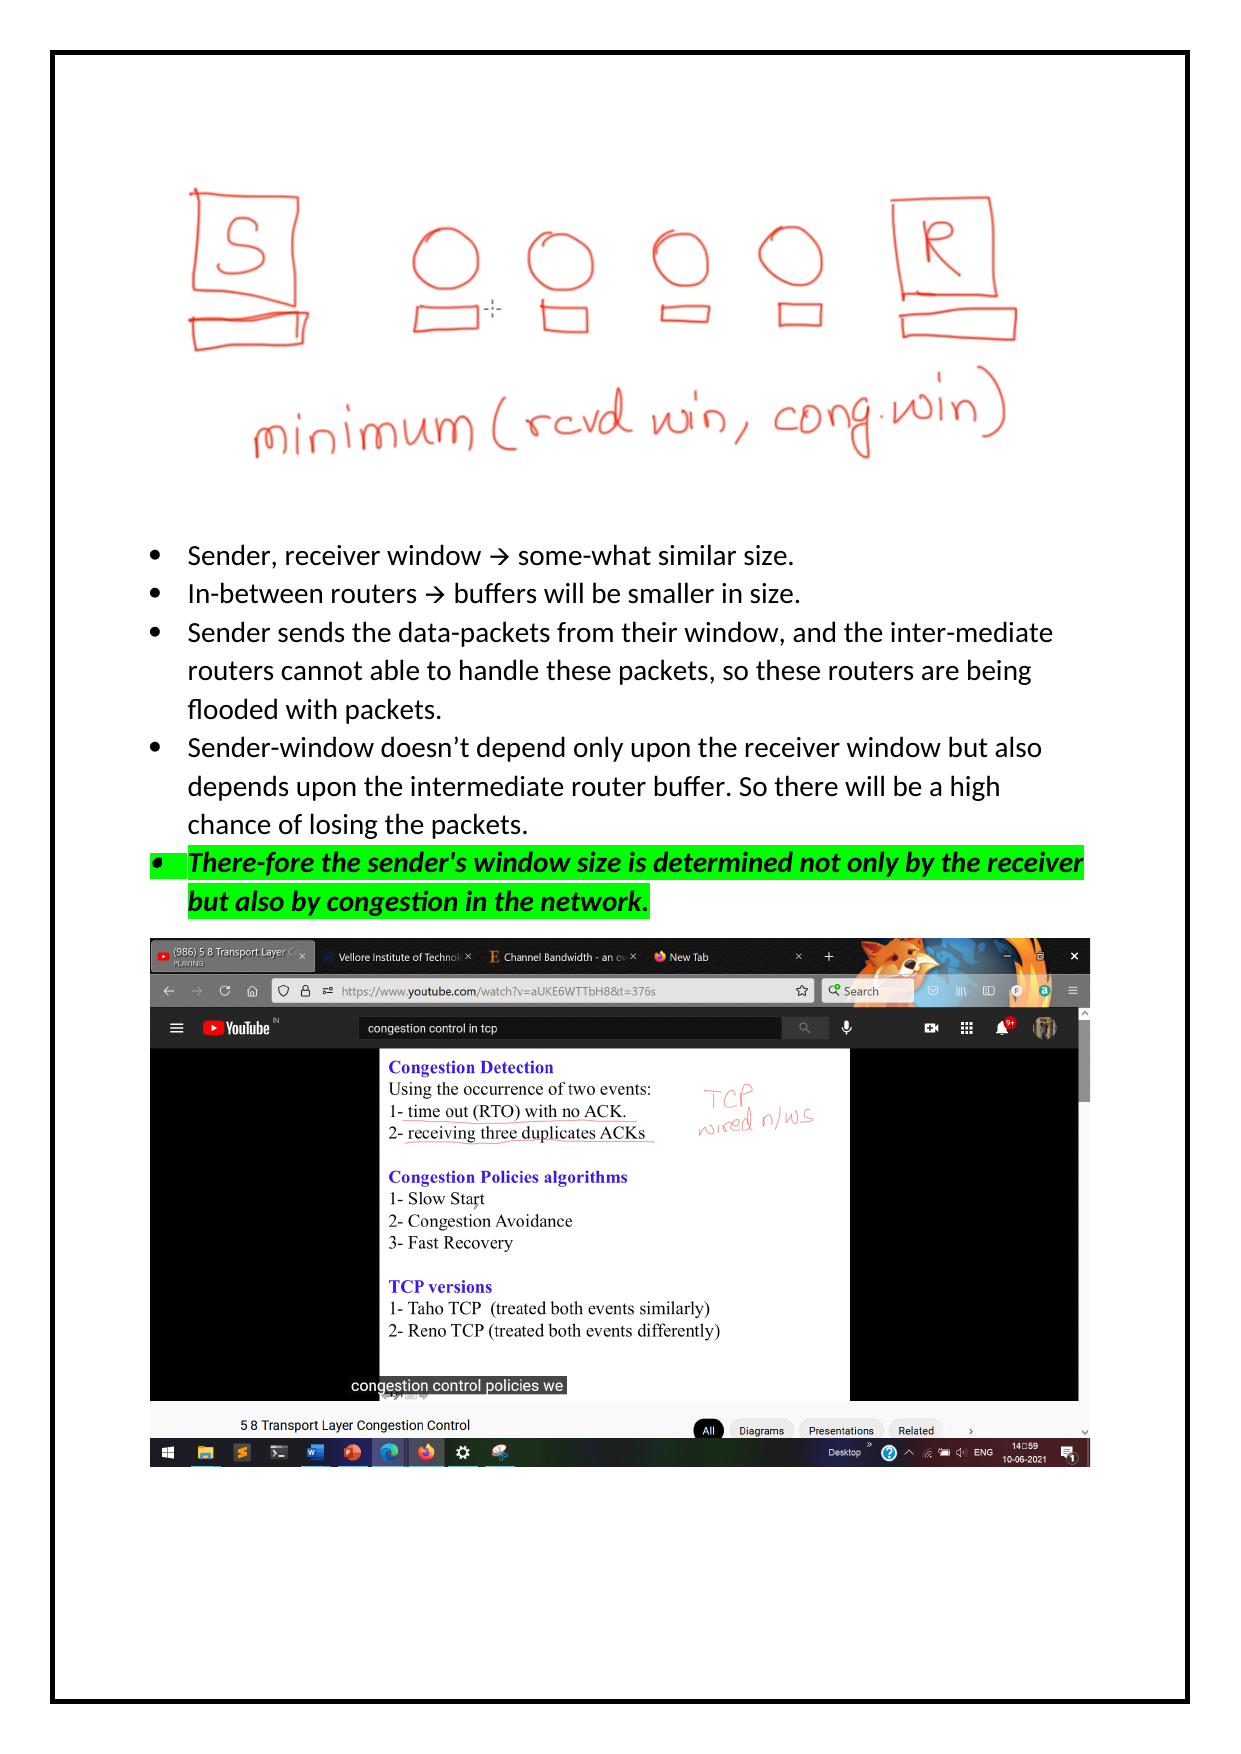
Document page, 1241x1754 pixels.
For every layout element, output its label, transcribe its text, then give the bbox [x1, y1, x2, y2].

list Sender-window doesn’t depend only upon the receiver window but also depends upon the intermediate router buffer. So there will be a high chance of losing the packets. [150, 729, 1090, 842]
list In-between routers buffers will be smaller in size. [150, 576, 1090, 611]
list There-fore the sender's window size is determined not only by the receiver but also by congestion in the network. [150, 844, 1090, 919]
list Sender sends the data-packets from their window, and the inter-mediate routers cannot able to handle these packets, so these routers are being flooded with packets. [150, 614, 1090, 726]
list Sender, receiver window some-what similar size. [150, 537, 1090, 573]
picture [150, 938, 1091, 1467]
picture [150, 150, 1091, 519]
